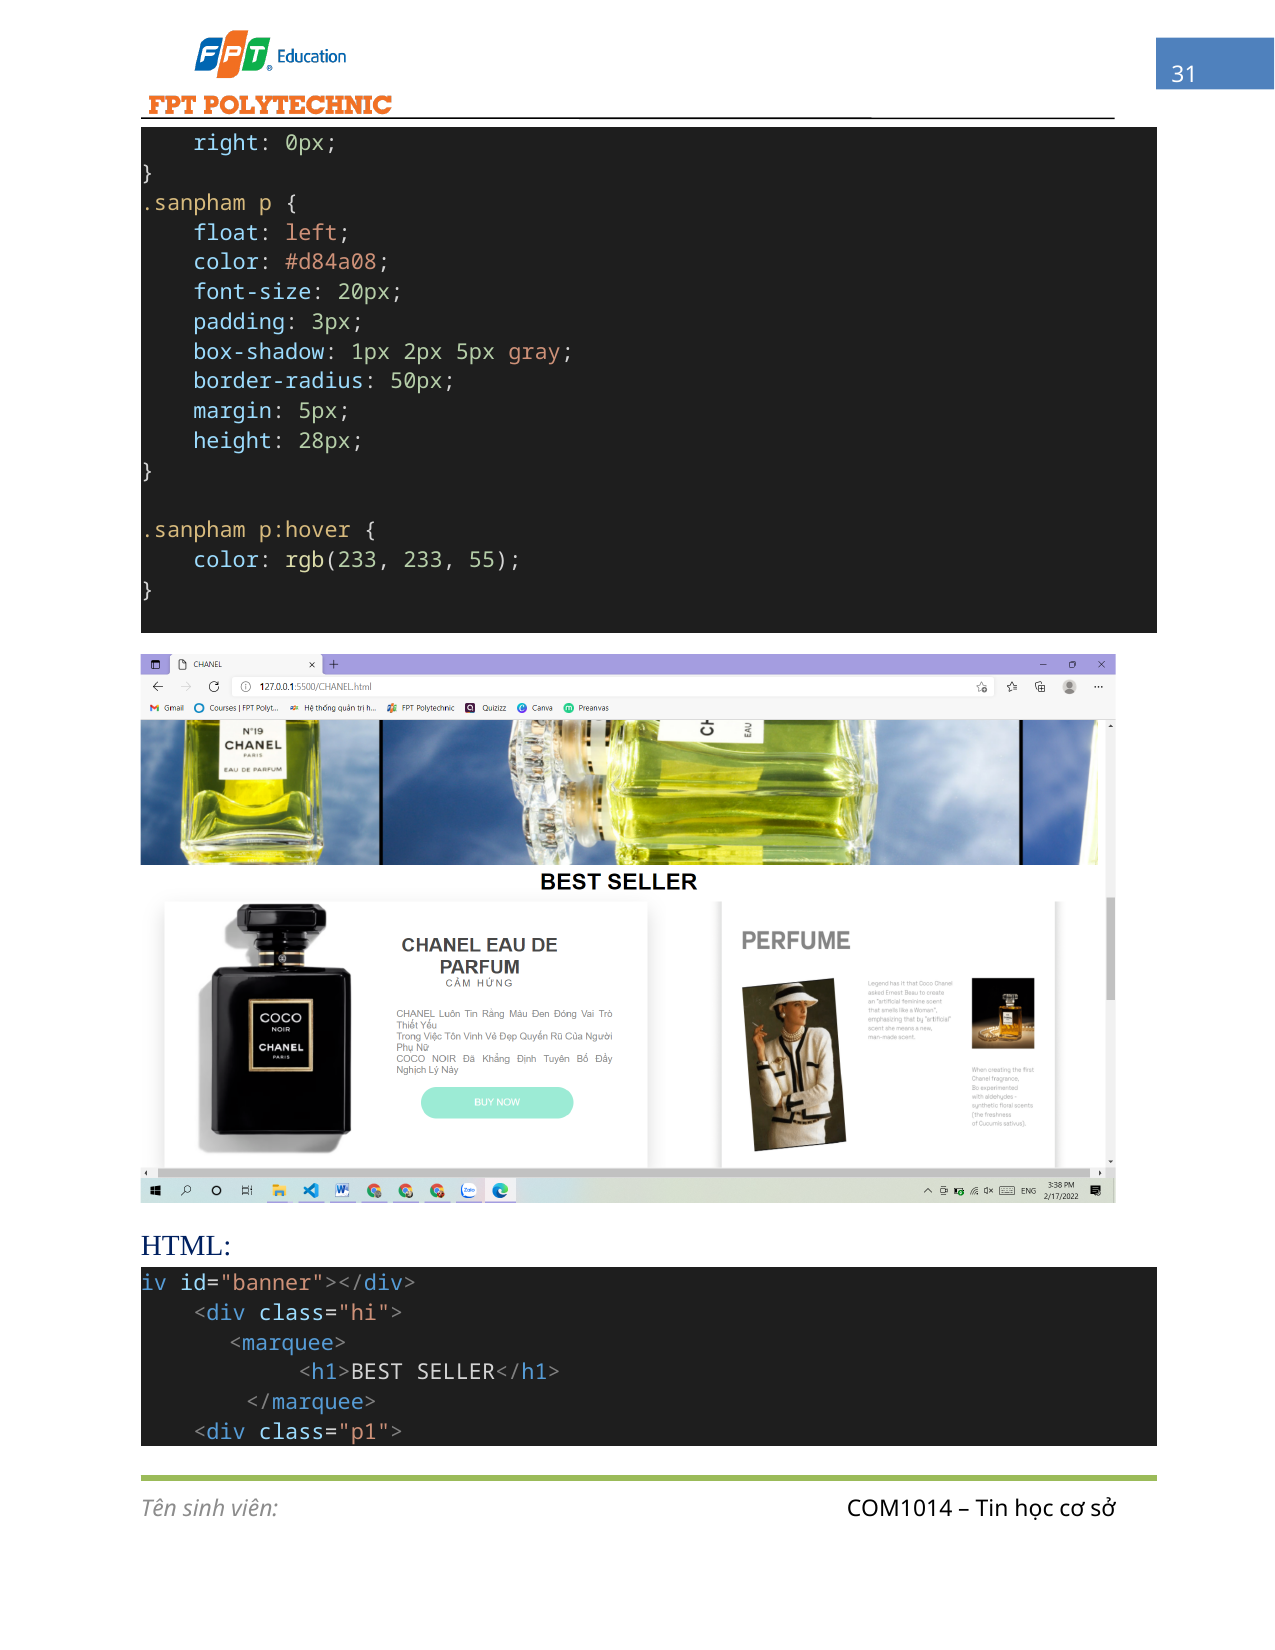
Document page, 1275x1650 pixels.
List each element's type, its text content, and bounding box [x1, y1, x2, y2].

text .sanpham p:hover { [141, 514, 1157, 544]
text } [141, 574, 1157, 604]
text } [141, 455, 1157, 484]
picture [140, 654, 1116, 1203]
text height: 28px; [141, 425, 1157, 455]
text HTML: [141, 1228, 1157, 1262]
text </marquee> [141, 1386, 1157, 1416]
text padding: 3px; [141, 306, 1157, 336]
text font-size: 20px; [141, 276, 1157, 306]
text border-radius: 50px; [141, 365, 1157, 395]
text color: #d84a08; [141, 246, 1157, 276]
text color: rgb(233, 233, 55); [141, 544, 1157, 574]
text <div class="p1"> [141, 1416, 1157, 1446]
text box-shadow: 1px 2px 5px gray; [141, 336, 1157, 365]
text } [141, 157, 1157, 187]
text <div class="hi"> [141, 1297, 1157, 1326]
text .sanpham p { [141, 187, 1157, 216]
text right: 0px; [141, 127, 1157, 157]
text <marquee> [141, 1326, 1157, 1356]
text <h1>BEST SELLER</h1> [141, 1356, 1157, 1386]
text margin: 5px; [141, 395, 1157, 425]
text iv id="banner"></div> [141, 1267, 1157, 1297]
picture [141, 22, 400, 122]
text float: left; [141, 216, 1157, 246]
